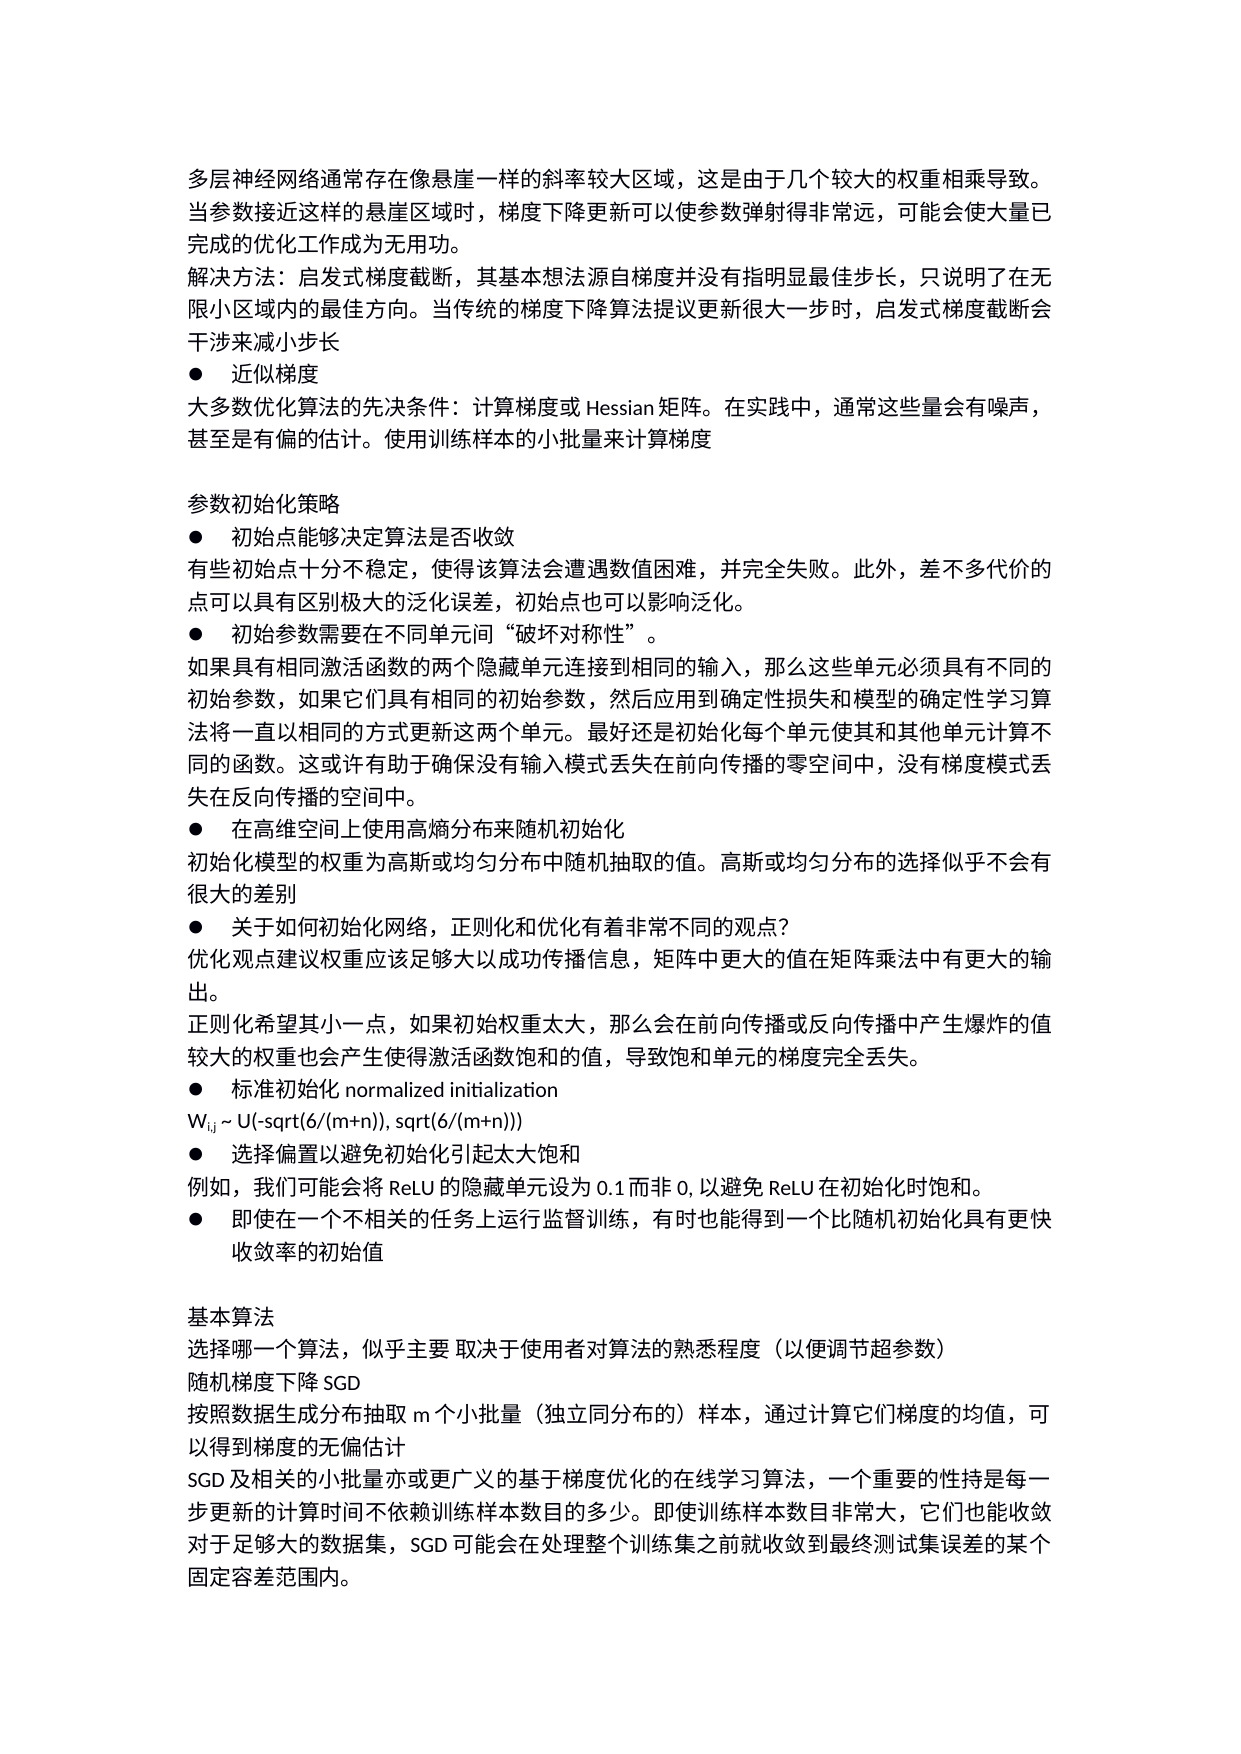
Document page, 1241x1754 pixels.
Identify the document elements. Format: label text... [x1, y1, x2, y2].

text 大多数优化算法的先决条件：计算梯度或Hessian矩阵。在实践中，通常这些量会有噪声，甚至是有偏的估计。使用训练样本的小批量来计算梯度 [187, 389, 1053, 454]
text 例如，我们可能会将ReLU的隐藏单元设为0.1而非0, 以避免ReLU在初始化时饱和。 [187, 1169, 1053, 1202]
text 有些初始点十分不稳定，使得该算法会遭遇数值困难，并完全失败。此外，差不多代价的点可以具有区别极大的泛化误差，初始点也可以影响泛化。 [187, 552, 1053, 617]
text 随机梯度下降SGD [187, 1364, 1053, 1397]
text 多层神经网络通常存在像悬崖一样的斜率较大区域，这是由于几个较大的权重相乘导致。当参数接近这样的悬崖区域时，梯度下降更新可以使参数弹射得非常远，可能会使大量已完成的优化工作成为无用功。 [187, 162, 1053, 259]
text 基本算法 [187, 1299, 1053, 1332]
text 参数初始化策略 [187, 487, 1053, 519]
text 优化观点建议权重应该足够大以成功传播信息，矩阵中更大的值在矩阵乘法中有更大的输出。 [187, 942, 1053, 1007]
text 初始化模型的权重为高斯或均匀分布中随机抽取的值。高斯或均匀分布的选择似乎不会有很大的差别 [187, 844, 1053, 909]
text 正则化希望其小一点，如果初始权重太大，那么会在前向传播或反向传播中产生爆炸的值。较大的权重也会产生使得激活函数饱和的值，导致饱和单元的梯度完全丢失。 [187, 1007, 1053, 1072]
list 关于如何初始化网络，正则化和优化有着非常不同的观点？ [187, 909, 1053, 942]
text 如果具有相同激活函数的两个隐藏单元连接到相同的输入，那么这些单元必须具有不同的初始参数，如果它们具有相同的初始参数，然后应用到确定性损失和模型的确定性学习算法将一直以相同的方式更新这两个单元。最好还是初始化每个单元使其和其他单元计算不同的函数。这或许有助于确保没有输入模式丢失在前向传播的零空间中，没有梯度模式丢失在反向传播的空间中。 [187, 649, 1053, 812]
text 解决方法：启发式梯度截断，其基本想法源自梯度并没有指明显最佳步长，只说明了在无限小区域内的最佳方向。当传统的梯度下降算法提议更新很大一步时，启发式梯度截断会干涉来减小步长 [187, 259, 1053, 357]
list 标准初始化normalized initialization [187, 1072, 1053, 1104]
list 选择偏置以避免初始化引起太大饱和 [187, 1137, 1053, 1169]
text SGD及相关的小批量亦或更广义的基于梯度优化的在线学习算法，一个重要的性持是每一步更新的计算时间不依赖训练样本数目的多少。即使训练样本数目非常大，它们也能收敛。对于足够大的数据集，SGD可能会在处理整个训练集之前就收敛到最终测试集误差的某个固定容差范围内。 [187, 1462, 1053, 1592]
list 初始参数需要在不同单元间“破坏对称性”。 [187, 617, 1053, 649]
list 在高维空间上使用高熵分布来随机初始化 [187, 812, 1053, 844]
list 即使在一个不相关的任务上运行监督训练，有时也能得到一个比随机初始化具有更快收敛率的初始值 [187, 1202, 1053, 1267]
list 近似梯度 [187, 357, 1053, 389]
text Wi,j ~ U(-sqrt(6/(m+n)), sqrt(6/(m+n))) [187, 1104, 1053, 1137]
text 按照数据生成分布抽取m个小批量（独立同分布的）样本，通过计算它们梯度的均值，可以得到梯度的无偏估计 [187, 1397, 1053, 1462]
list 初始点能够决定算法是否收敛 [187, 519, 1053, 552]
text 选择哪一个算法，似乎主要 取决于使用者对算法的熟悉程度（以便调节超参数） [187, 1332, 1053, 1364]
